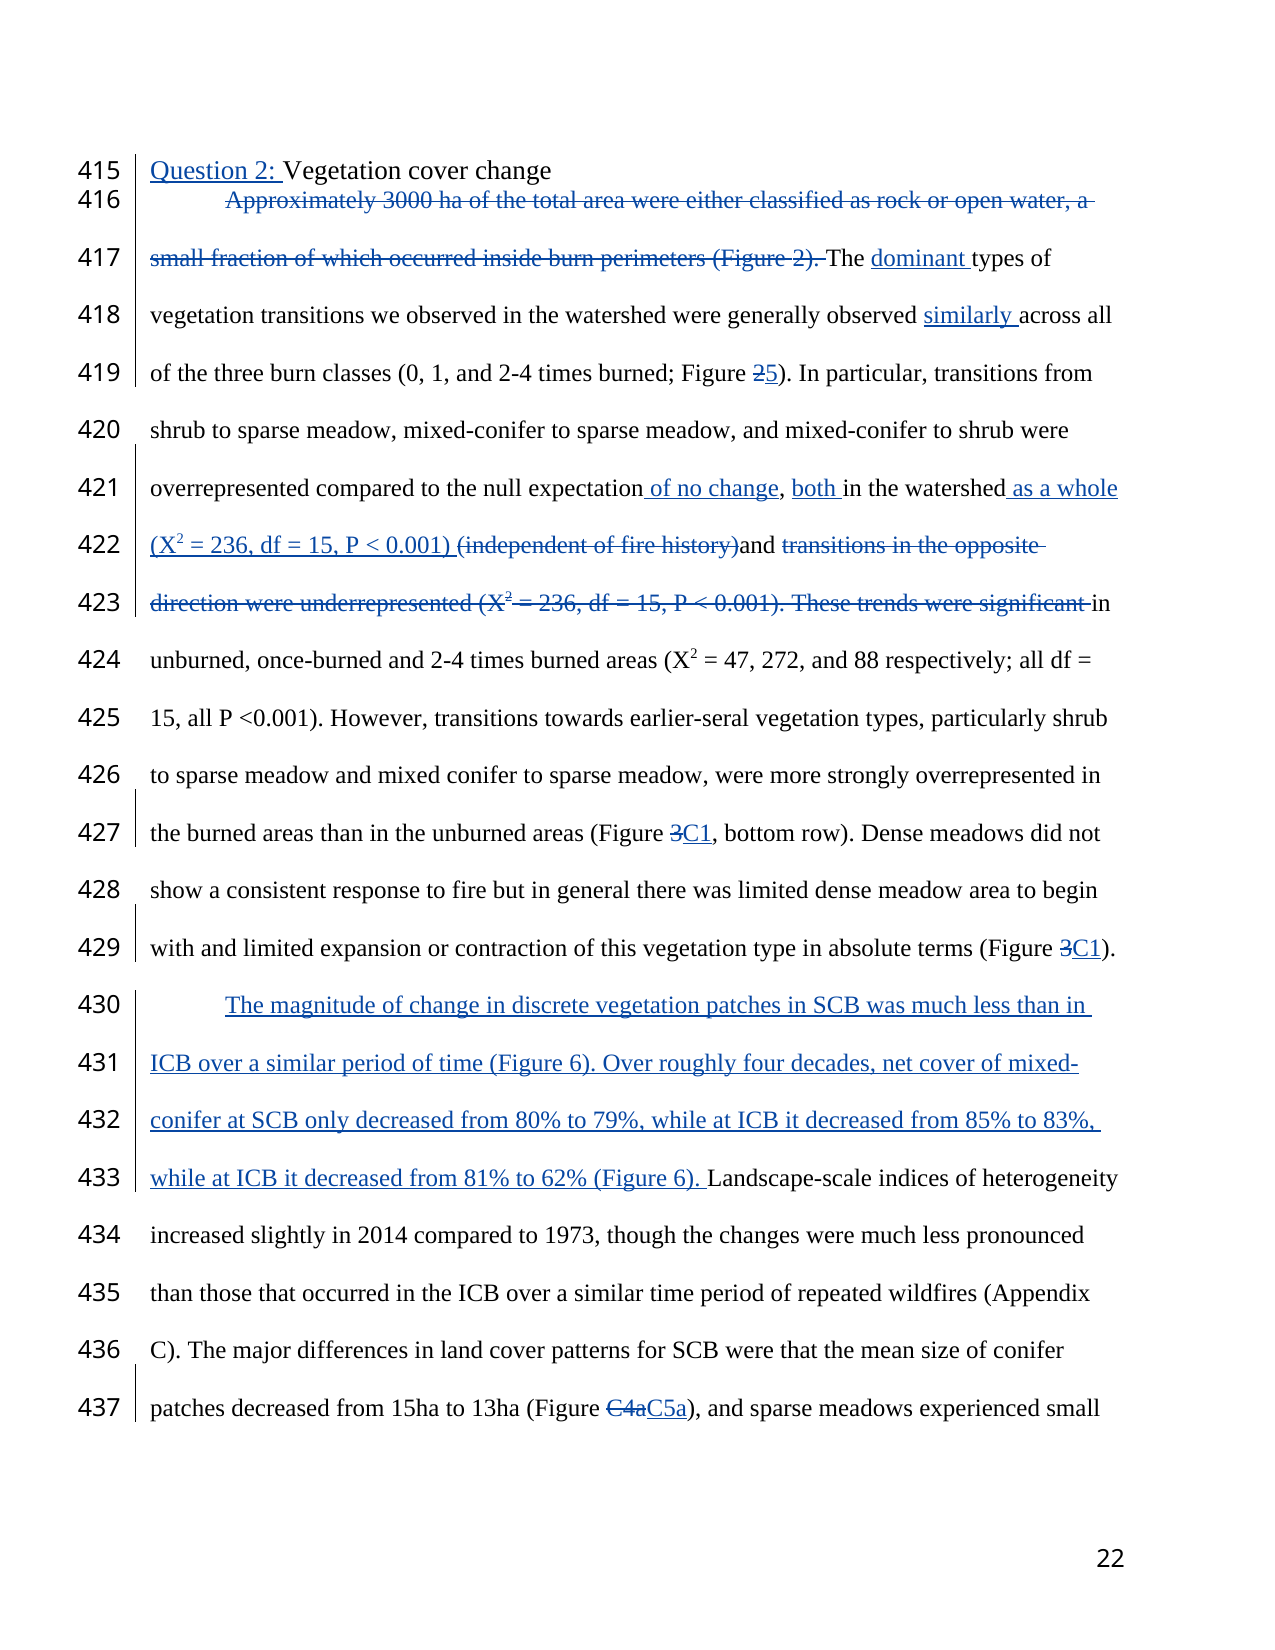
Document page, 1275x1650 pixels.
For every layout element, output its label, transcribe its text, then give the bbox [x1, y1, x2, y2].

text The types of vegetation transitions we observed in the watershed were generally observed across all of the three burn classes (0, 1, and 2-4 times burned; Figure ). In particular, transitions from shrub to sparse meadow, mixed-conifer to sparse meadow, and mixed-conifer to shrub were overrepresented compared to the null expectation, in the watershed and in unburned, once-burned and 2-4 times burned areas (X2 = 47, 272, and 88 respectively; all df = 15, all P <0.001). However, transitions towards earlier-seral vegetation types, particularly shrub to sparse meadow and mixed conifer to sparse meadow, were more strongly overrepresented in the burned areas than in the unburned areas (Figure , bottom row). Dense meadows did not show a consistent response to fire but in general there was limited dense meadow area to begin with and limited expansion or contraction of this vegetation type in absolute terms (Figure ). [150, 185, 1125, 962]
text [150, 990, 1125, 1422]
subtitle Vegetation cover change [150, 154, 1125, 185]
